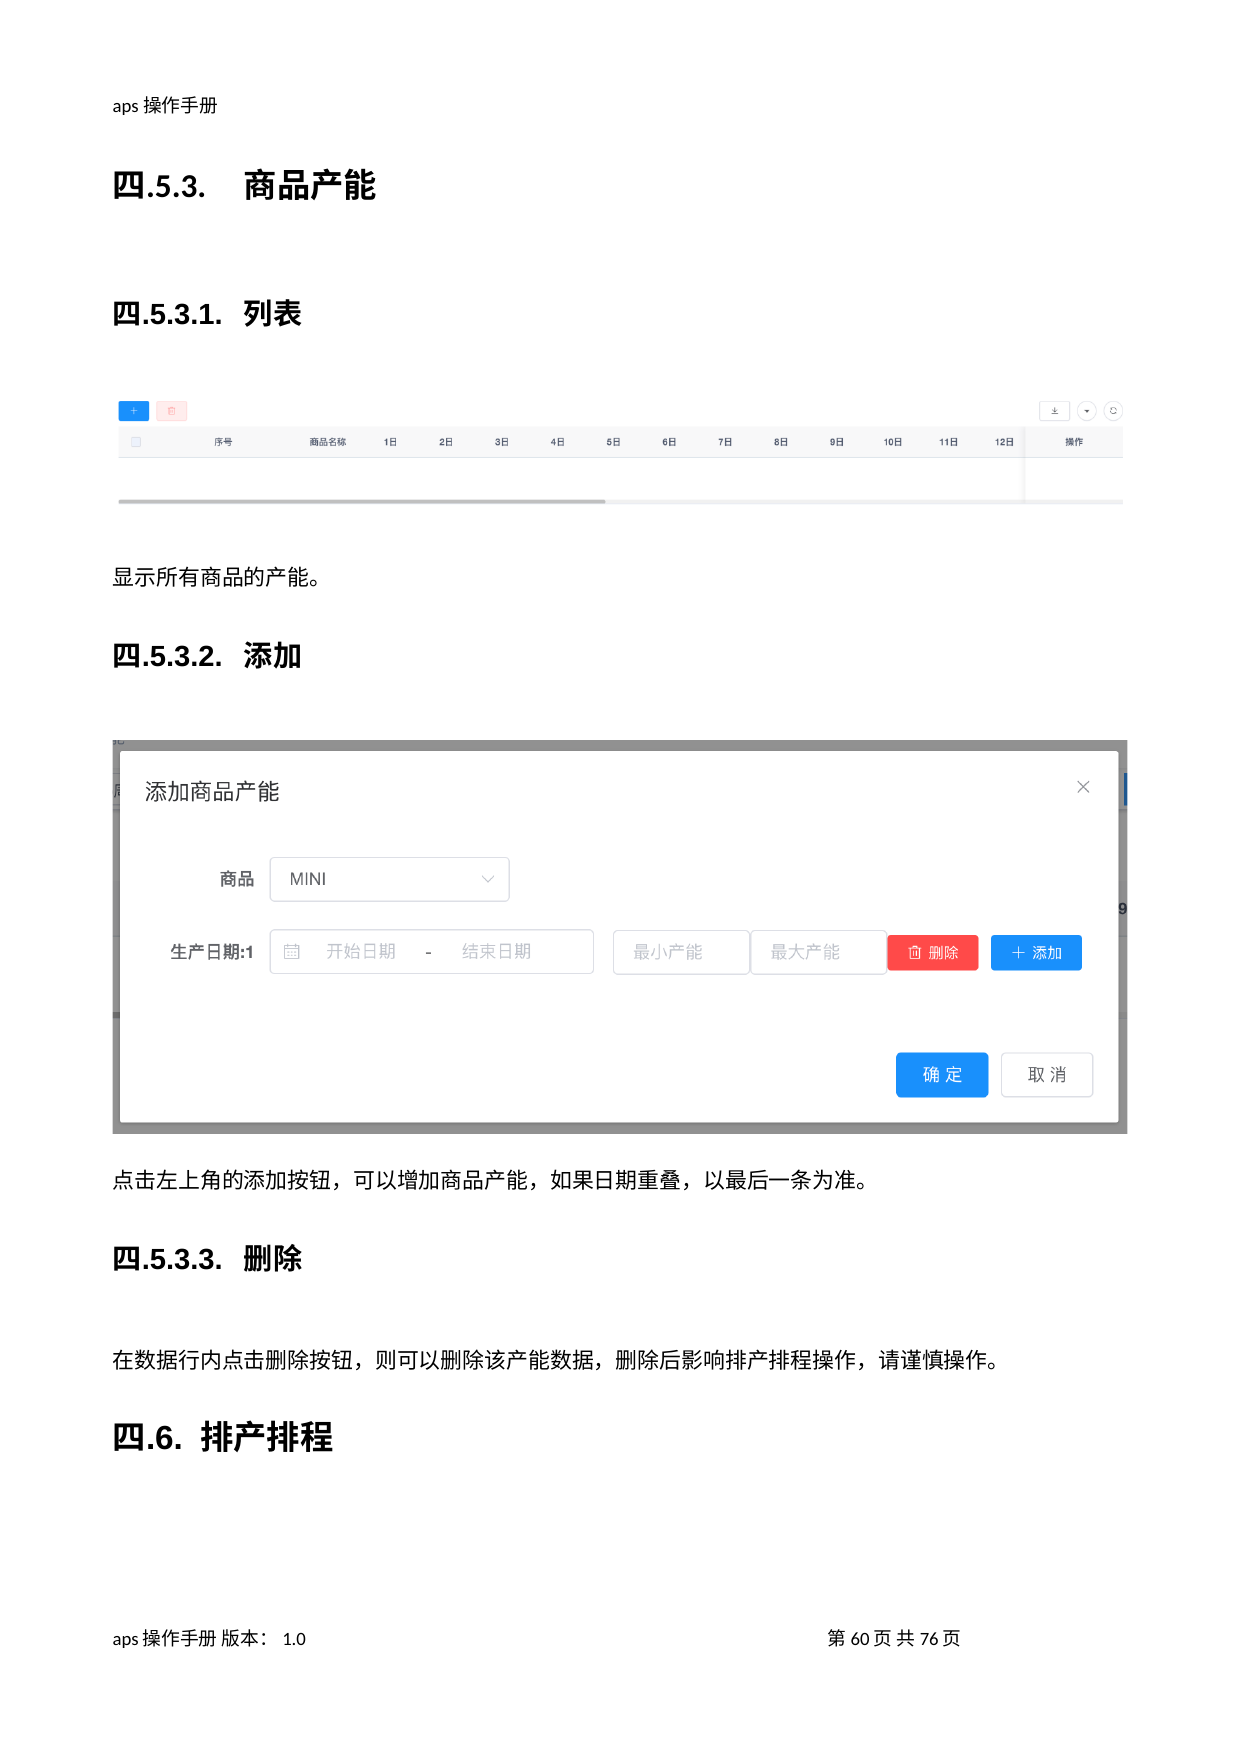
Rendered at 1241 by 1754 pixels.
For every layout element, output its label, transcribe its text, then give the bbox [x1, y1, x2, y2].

text 显示所有商品的产能。 [112, 560, 1128, 592]
subtitle 列表 [112, 279, 1128, 344]
subtitle 商品产能 [112, 150, 1128, 215]
picture [112, 397, 1127, 550]
subtitle 排产排程 [112, 1402, 1128, 1467]
text 在数据行内点击删除按钮，则可以删除该产能数据，删除后影响排产排程操作，请谨慎操作。 [112, 1342, 1128, 1375]
subtitle 添加 [112, 621, 1128, 686]
subtitle 删除 [112, 1224, 1128, 1289]
picture [112, 740, 1128, 1134]
text 点击左上角的添加按钮，可以增加商品产能，如果日期重叠，以最后一条为准。 [112, 1162, 1128, 1195]
